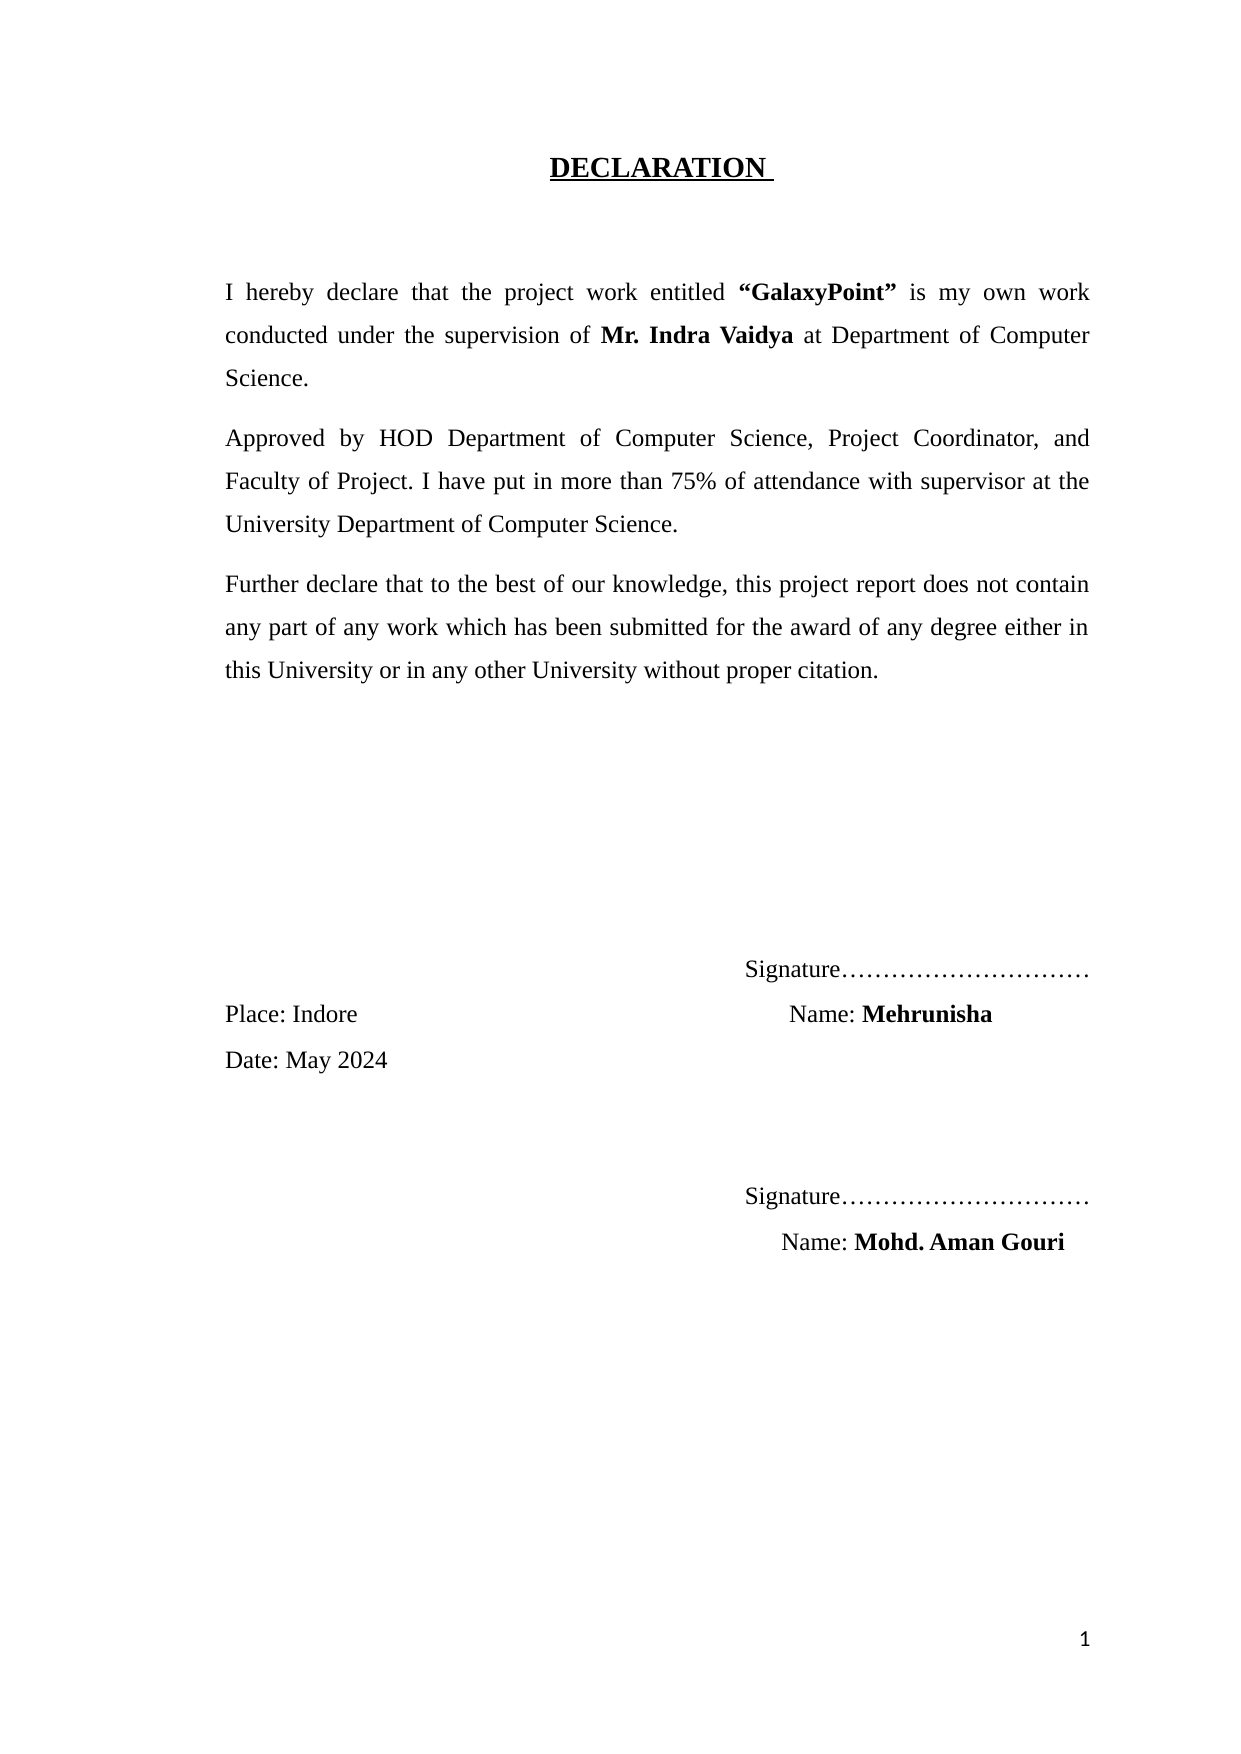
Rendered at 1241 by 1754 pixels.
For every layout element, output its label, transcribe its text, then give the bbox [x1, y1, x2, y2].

text Name: Mohd. Aman Gouri [225, 1227, 1090, 1255]
text Signature………………………… [225, 1181, 1090, 1210]
text I hereby declare that the project work entitled “GalaxyPoint” is my own work conducted under the supervision of Mr. Indra Vaidya at Department of Computer Science. [225, 277, 1090, 392]
text Approved by HOD Department of Computer Science, Project Coordinator, and Faculty of Project. I have put in more than 75% of attendance with supervisor at the University Department of Computer Science. [225, 423, 1090, 538]
text Date: May 2024 [225, 1045, 1090, 1074]
text DECLARATION [225, 150, 1090, 183]
text Place: Indore Name: Mehrunisha [225, 999, 1090, 1028]
text Signature………………………… [225, 954, 1090, 983]
text Further declare that to the best of our knowledge, this project report does not contain any part of any work which has been submitted for the award of any degree either in this University or in any other University without proper citation. [225, 569, 1090, 684]
